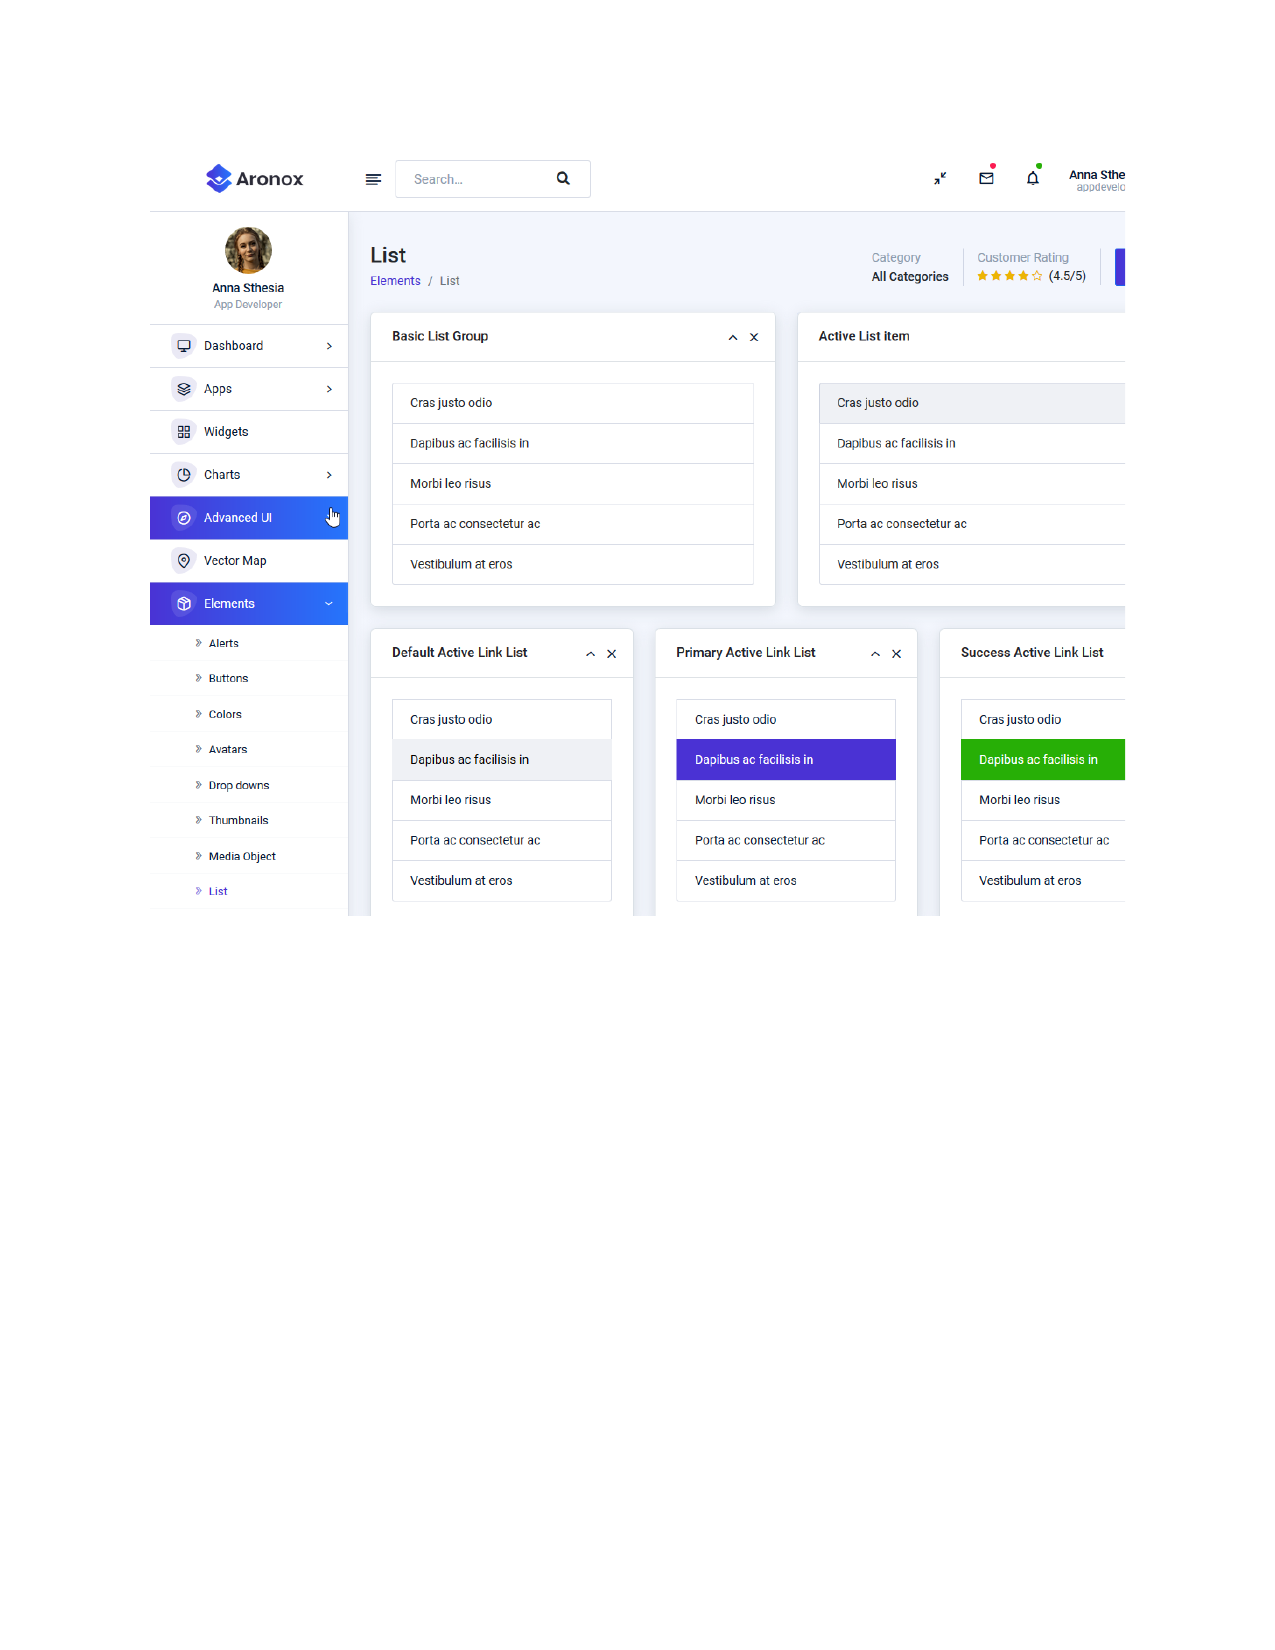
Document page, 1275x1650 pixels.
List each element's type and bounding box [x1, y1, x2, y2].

picture [150, 150, 1125, 916]
